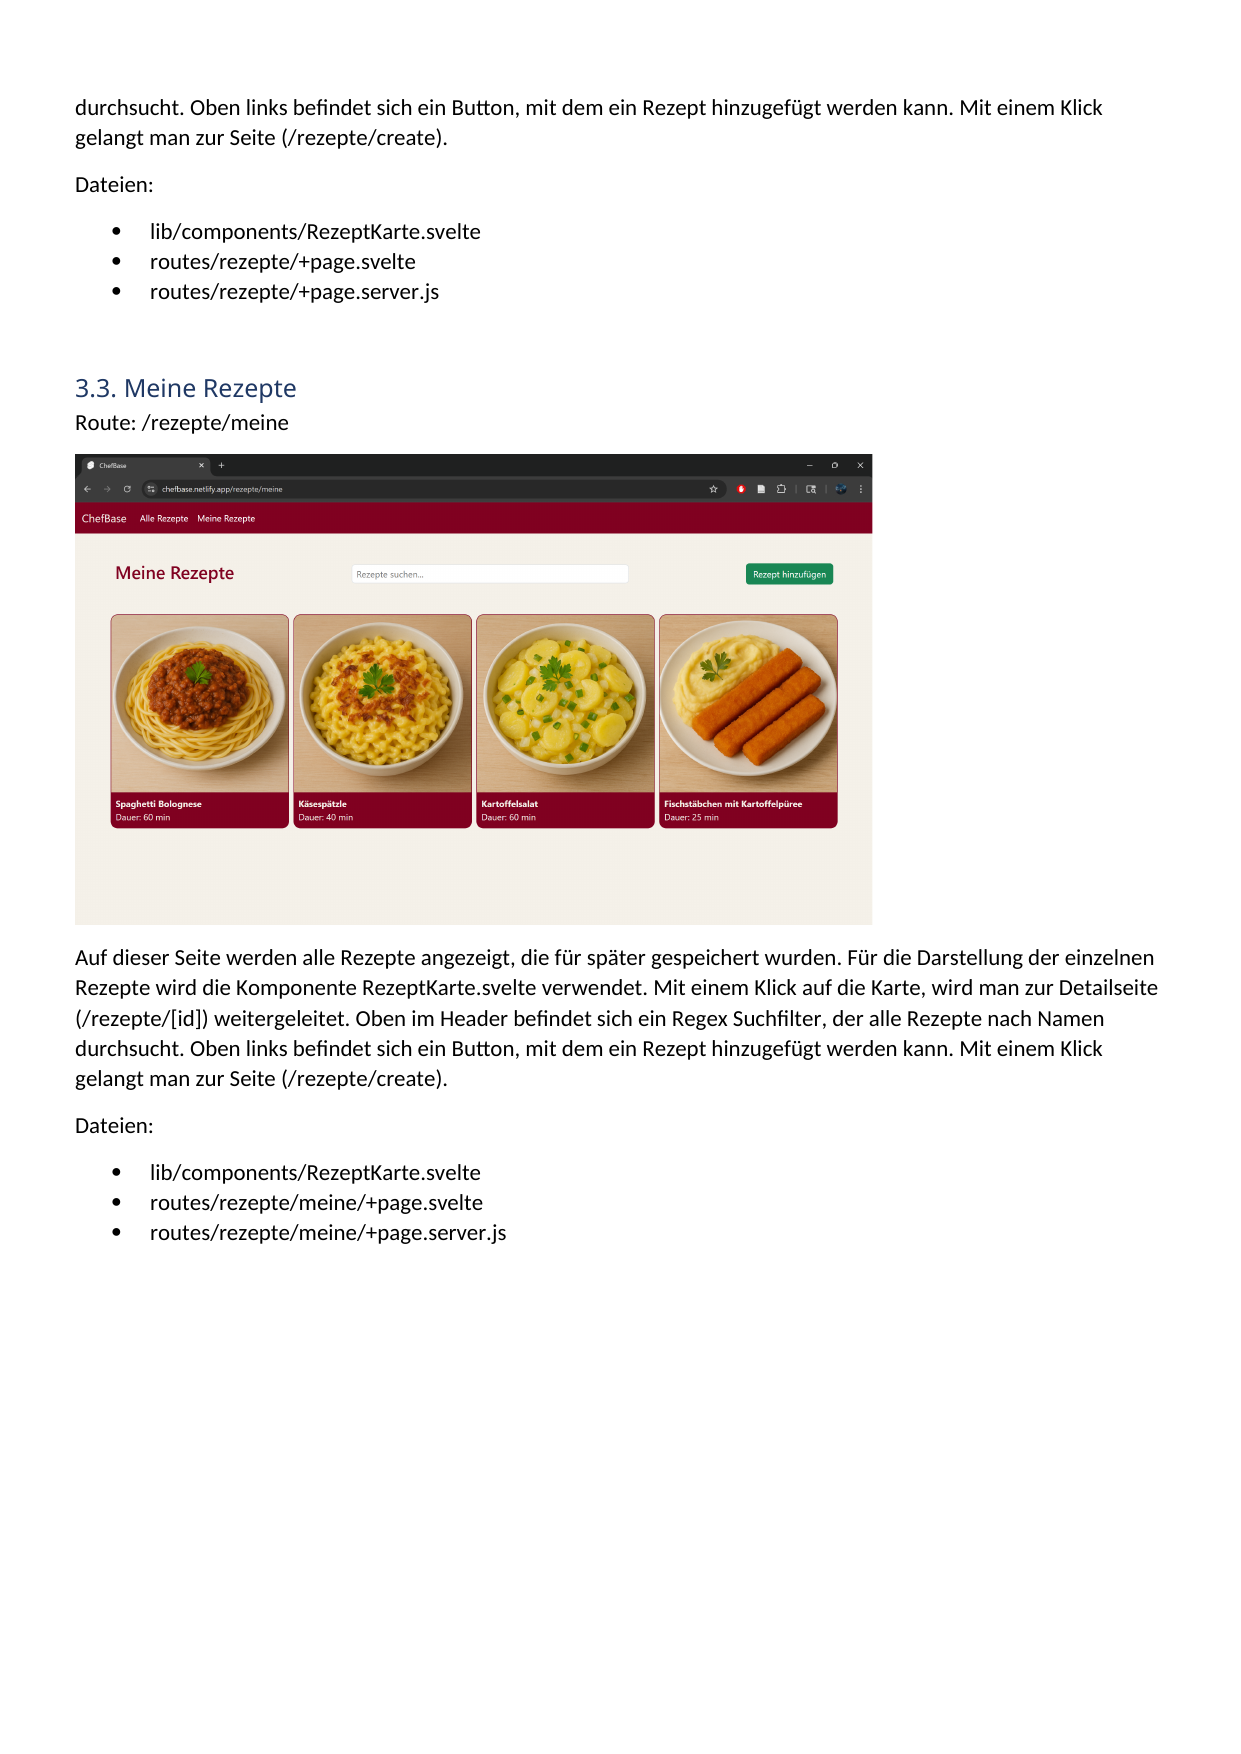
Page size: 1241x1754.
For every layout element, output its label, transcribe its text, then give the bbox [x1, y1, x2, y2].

list routes/rezepte/meine/+page.svelte [112, 1188, 1165, 1216]
list lib/components/RezeptKarte.svelte [112, 217, 1165, 245]
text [75, 93, 1165, 151]
list lib/components/RezeptKarte.svelte [112, 1158, 1165, 1186]
list routes/rezepte/+page.svelte [112, 247, 1165, 275]
text Dateien: [75, 1111, 1165, 1139]
list routes/rezepte/meine/+page.server.js [112, 1218, 1165, 1246]
picture [75, 454, 873, 925]
text Dateien: [75, 170, 1165, 198]
list routes/rezepte/+page.server.js [112, 277, 1165, 305]
text Auf dieser Seite werden alle Rezepte angezeigt, die für später gespeichert wurden. Für die Darstellung der einzelnen Rezepte wird die Komponente RezeptKarte.svelte verwendet. Mit einem Klick auf die Karte, wird man zur Detailseite (/rezepte/[id]) weitergeleitet. Oben im Header befindet sich ein Regex Suchfilter, der alle Rezepte nach Namen durchsucht. Oben links befindet sich ein Button, mit dem ein Rezept hinzugefügt werden kann. Mit einem Klick gelangt man zur Seite (/rezepte/create). [75, 943, 1165, 1092]
text Route: /rezepte/meine [75, 408, 1165, 436]
subtitle Meine Rezepte [75, 371, 1165, 405]
